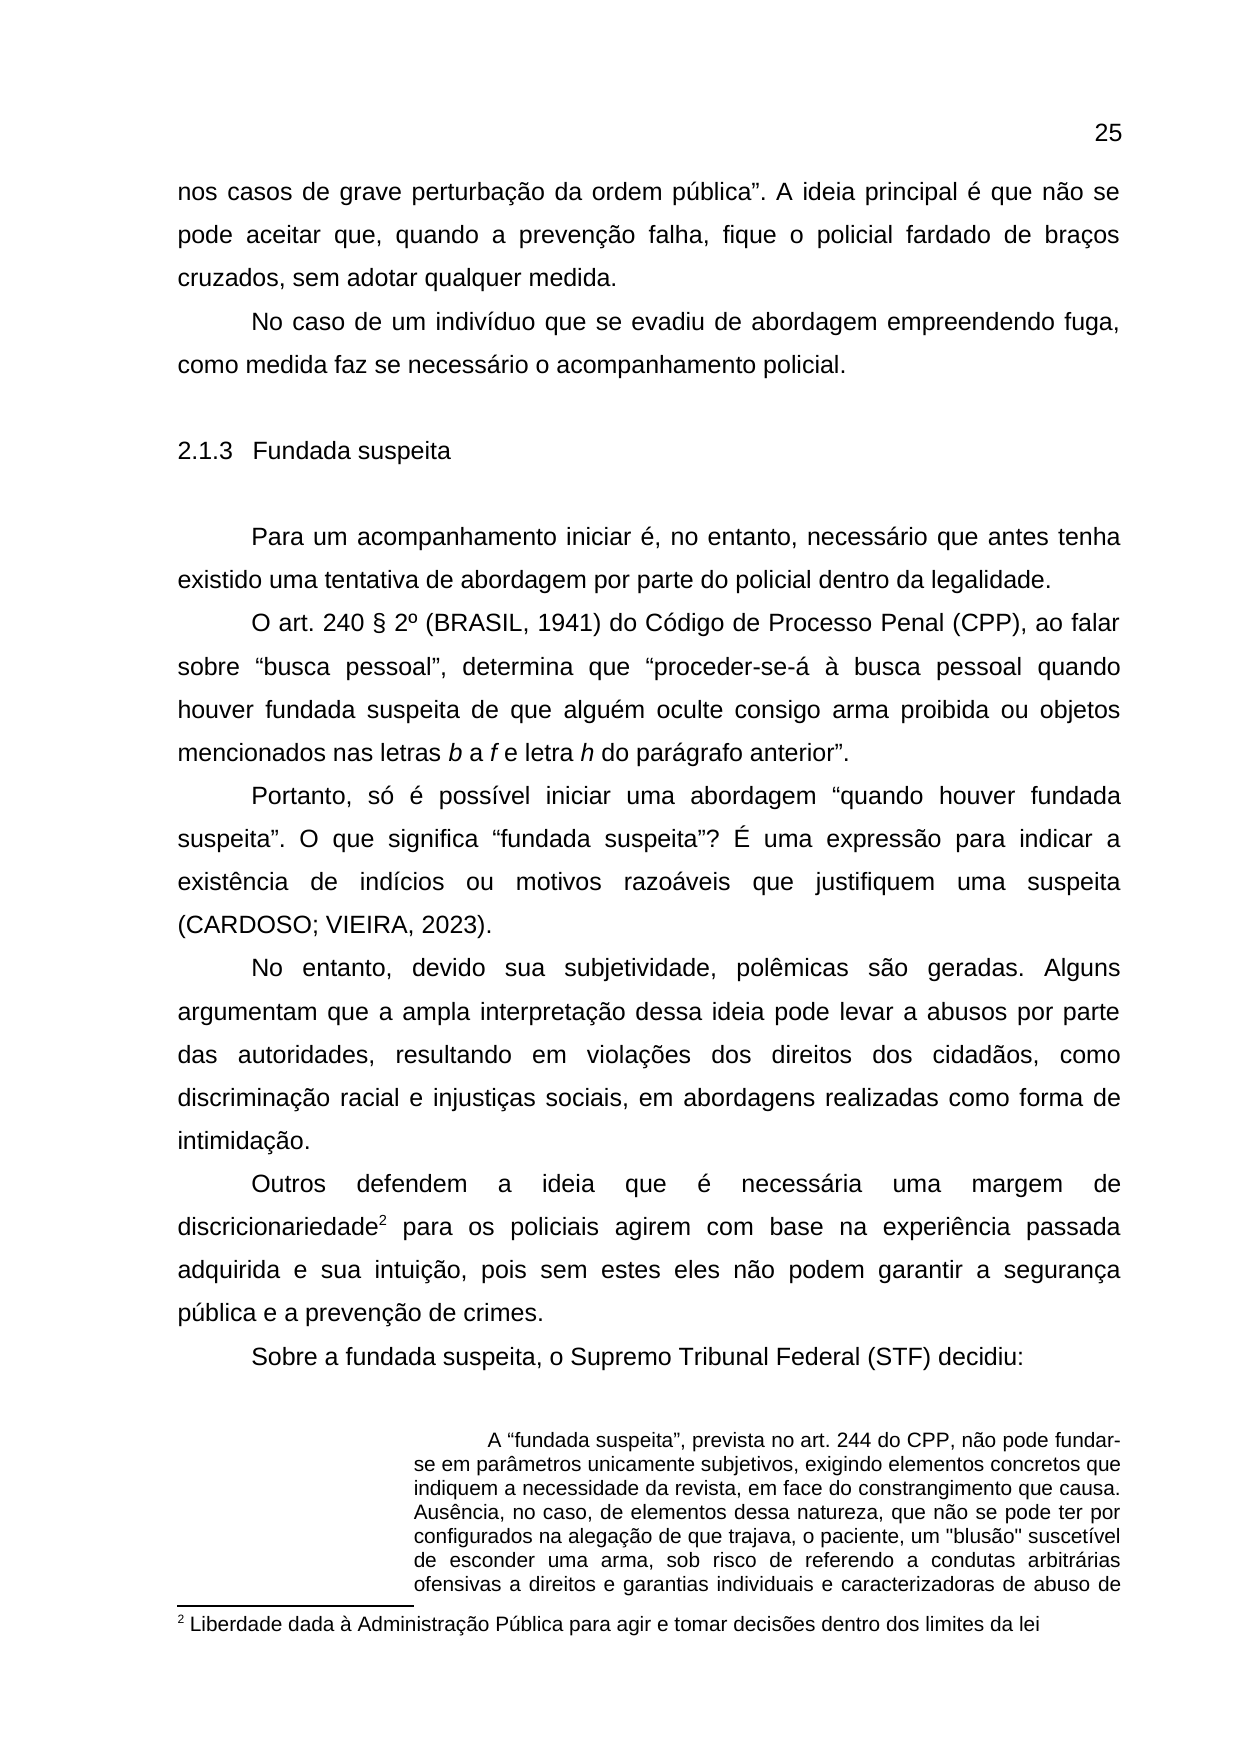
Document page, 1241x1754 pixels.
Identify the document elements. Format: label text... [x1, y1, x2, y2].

text Outros defendem a ideia que é necessária uma margem de discricionariedade para os policiais agirem com base na experiência passada adquirida e sua intuição, pois sem estes eles não podem garantir a segurança pública e a prevenção de crimes. [177, 1169, 1122, 1327]
text Portanto, só é possível iniciar uma abordagem “quando houver fundada suspeita”. O que significa “fundada suspeita”? É uma expressão para indicar a existência de indícios ou motivos razoáveis que justifiquem uma suspeita (CARDOSO; VIEIRA, 2023). [177, 781, 1122, 939]
subtitle Fundada suspeita [177, 436, 1122, 465]
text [177, 177, 1122, 292]
text Para um acompanhamento iniciar é, no entanto, necessário que antes tenha existido uma tentativa de abordagem por parte do policial dentro da legalidade. [177, 522, 1122, 594]
text No entanto, devido sua subjetividade, polêmicas são geradas. Alguns argumentam que a ampla interpretação dessa ideia pode levar a abusos por parte das autoridades, resultando em violações dos direitos dos cidadãos, como discriminação racial e injustiças sociais, em abordagens realizadas como forma de intimidação. [177, 953, 1122, 1155]
text Sobre a fundada suspeita, o Supremo Tribunal Federal (STF) decidiu: [177, 1342, 1122, 1370]
text O art. 240 § 2º (BRASIL, 1941) do Código de Processo Penal (CPP), ao falar sobre “busca pessoal”, determina que “proceder-se-á à busca pessoal quando houver fundada suspeita de que alguém oculte consigo arma proibida ou objetos mencionados nas letras b a f e letra h do parágrafo anterior”. [177, 608, 1122, 767]
text No caso de um indivíduo que se evadiu de abordagem empreendendo fuga, como medida faz se necessário o acompanhamento policial. [177, 307, 1122, 378]
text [413, 1428, 1122, 1596]
